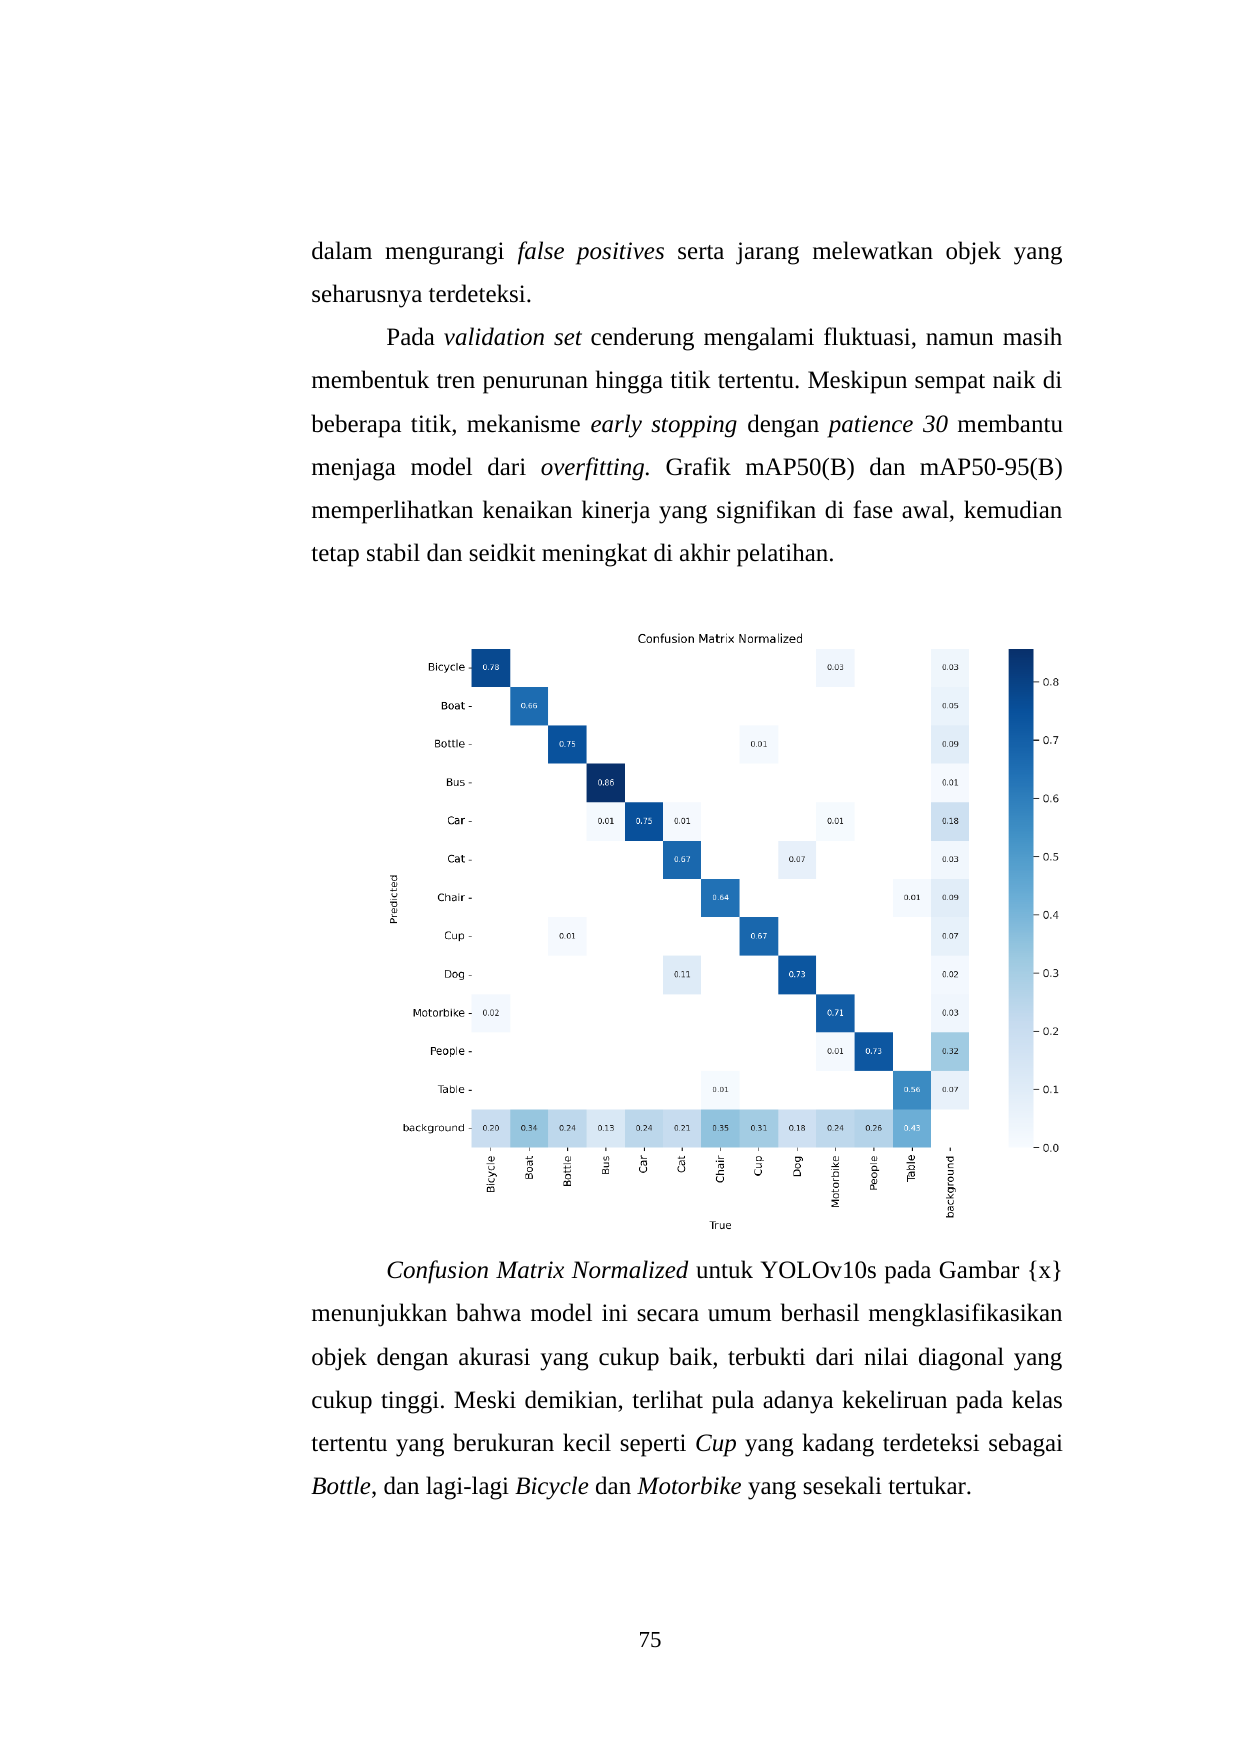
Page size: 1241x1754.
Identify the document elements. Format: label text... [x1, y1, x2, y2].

text Pada validation set cenderung mengalami fluktuasi, namun masih membentuk tren penurunan hingga titik tertentu. Meskipun sempat naik di beberapa titik, mekanisme early stopping dengan patience 30 membantu menjaga model dari overfitting. Grafik mAP50(B) dan mAP50-95(B) memperlihatkan kenaikan kinerja yang signifikan di fase awal, kemudian tetap stabil dan seidkit meningkat di akhir pelatihan. [311, 322, 1063, 567]
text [311, 236, 1063, 308]
text Confusion Matrix Normalized untuk YOLOv10s pada Gambar {x} menunjukkan bahwa model ini secara umum berhasil mengklasifikasikan objek dengan akurasi yang cukup baik, terbukti dari nilai diagonal yang cukup tinggi. Meski demikian, terlihat pula adanya kekeliruan pada kelas tertentu yang berukuran kecil seperti Cup yang kadang terdeteksi sebagai Bottle, dan lagi-lagi Bicycle dan Motorbike yang sesekali tertukar. [311, 1255, 1063, 1500]
picture [311, 621, 1138, 1243]
